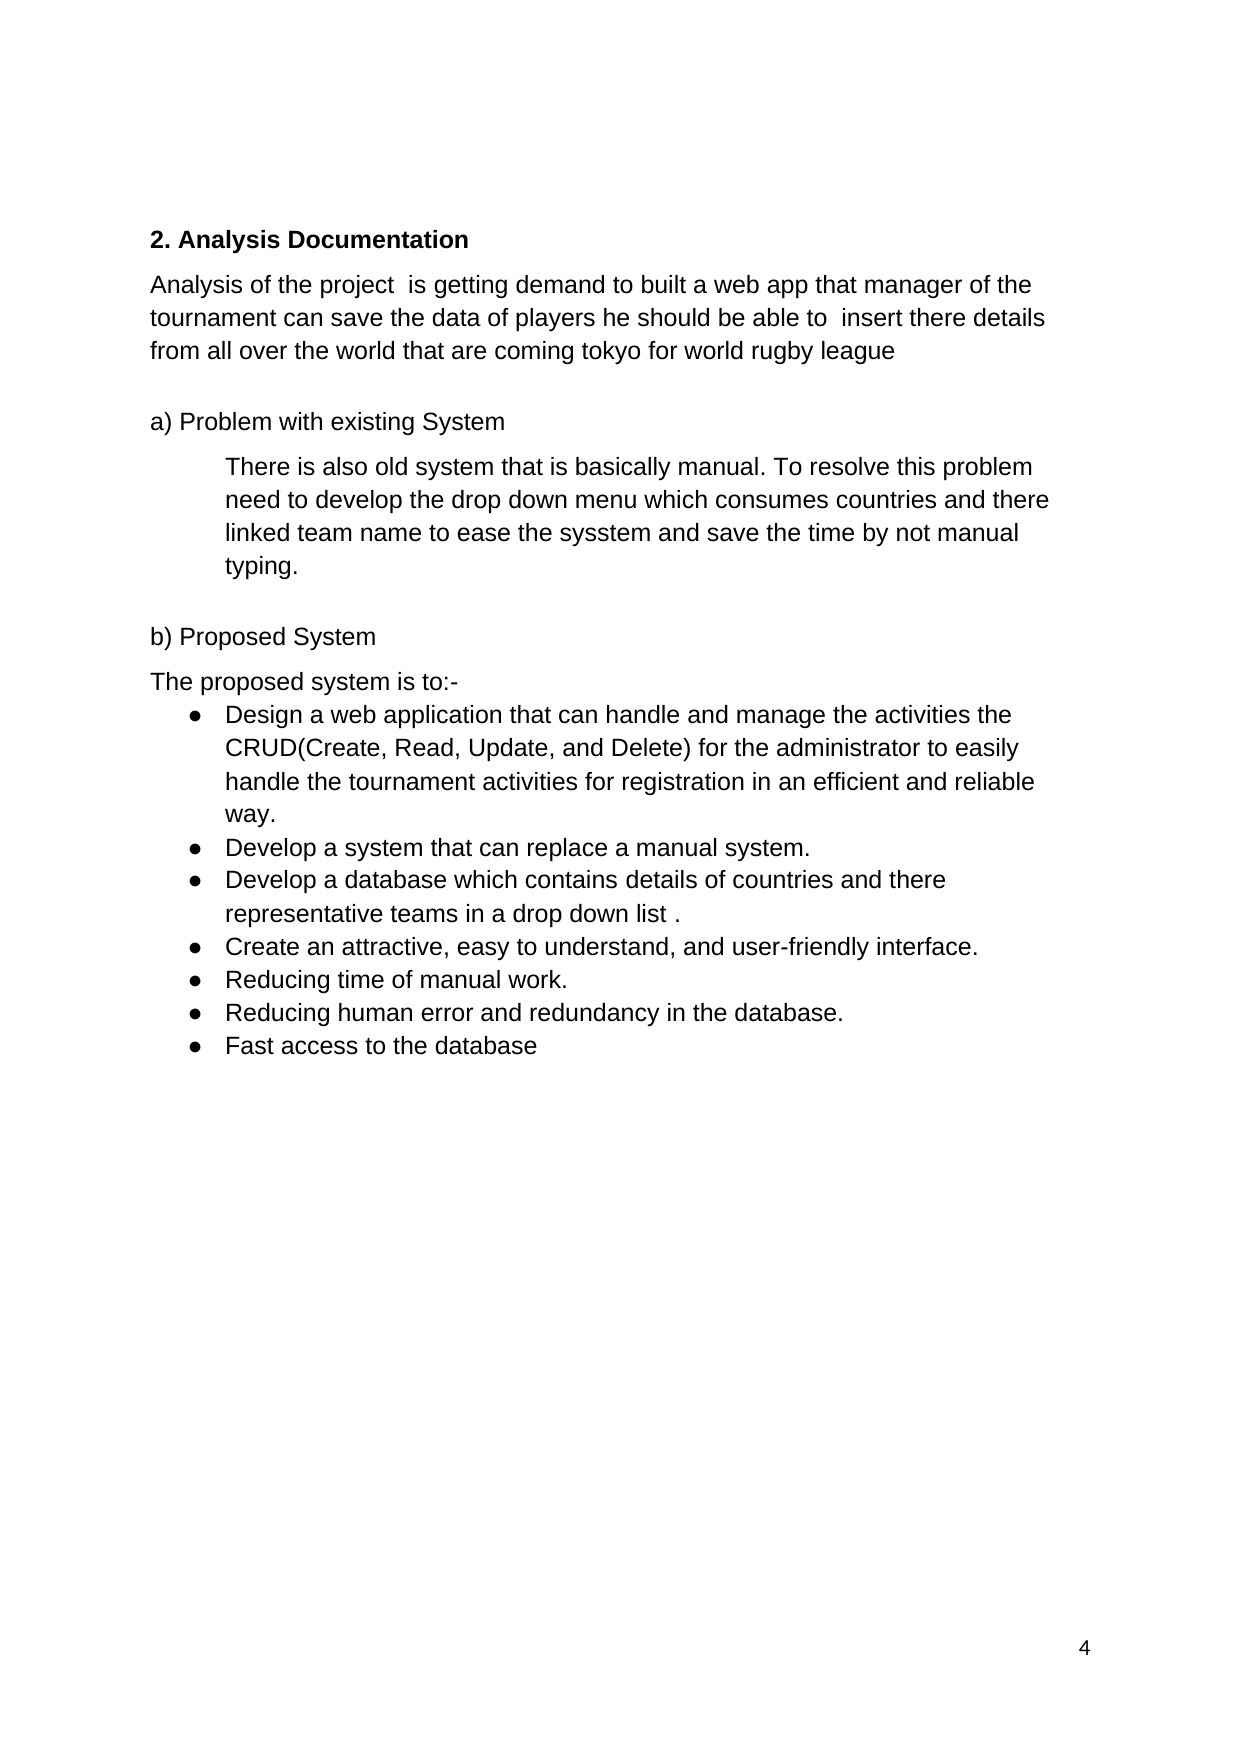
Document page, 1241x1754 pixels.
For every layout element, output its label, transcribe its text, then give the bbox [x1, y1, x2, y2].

list Develop a system that can replace a manual system. [187, 832, 1090, 861]
text There is also old system that is basically manual. To resolve this problem need to develop the drop down menu which consumes countries and there linked team name to ease the sysstem and save the time by not manual typing. [225, 452, 1090, 580]
list Design a web application that can handle and manage the activities the CRUD(Create, Read, Update, and Delete) for the administrator to easily handle the tournament activities for registration in an efficient and reliable way. [187, 700, 1090, 828]
list Fast access to the database [187, 1031, 1090, 1059]
list Reducing human error and redundancy in the database. [187, 998, 1090, 1026]
subtitle a) Problem with existing System [150, 407, 1090, 436]
text The proposed system is to:- [150, 667, 1090, 696]
subtitle b) Proposed System [150, 622, 1090, 651]
list Develop a database which contains details of countries and there representative teams in a drop down list . [187, 866, 1090, 927]
subtitle 2. Analysis Documentation [150, 225, 1090, 253]
text Analysis of the project is getting demand to built a web app that manager of the tournament can save the data of players he should be able to insert there details from all over the world that are coming tokyo for world rugby league [150, 270, 1090, 365]
list Create an attractive, easy to understand, and user-friendly interface. [187, 932, 1090, 960]
list Reducing time of manual work. [187, 964, 1090, 993]
